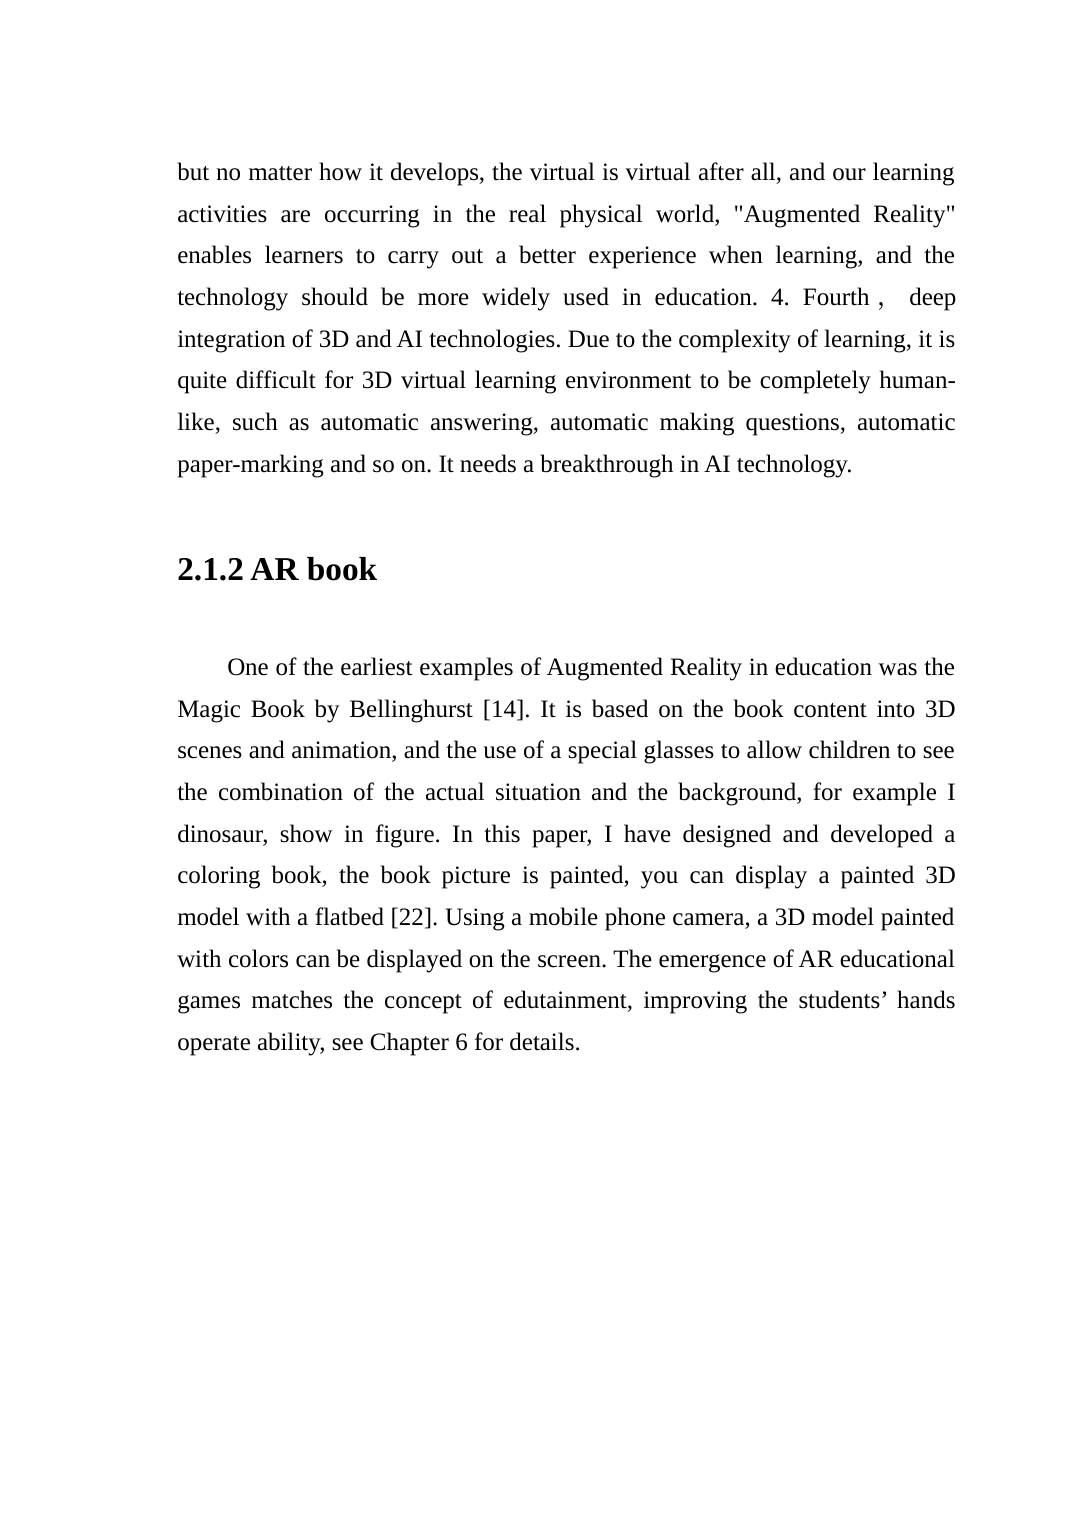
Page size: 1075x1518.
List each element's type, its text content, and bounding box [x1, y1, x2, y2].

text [177, 147, 956, 480]
text One of the earliest examples of Augmented Reality in education was the Magic Book by Bellinghurst [14]. It is based on the book content into 3D scenes and animation, and the use of a special glasses to allow children to see the combination of the actual situation and the background, for example I dinosaur, show in figure. In this paper, I have designed and developed a coloring book, the book picture is painted, you can display a painted 3D model with a flatbed [22]. Using a mobile phone camera, a 3D model painted with colors can be displayed on the screen. The emergence of AR educational games matches the concept of edutainment, improving the students’ hands operate ability, see Chapter 6 for details. [177, 642, 956, 1059]
text 2.1.2 AR book [177, 549, 956, 587]
